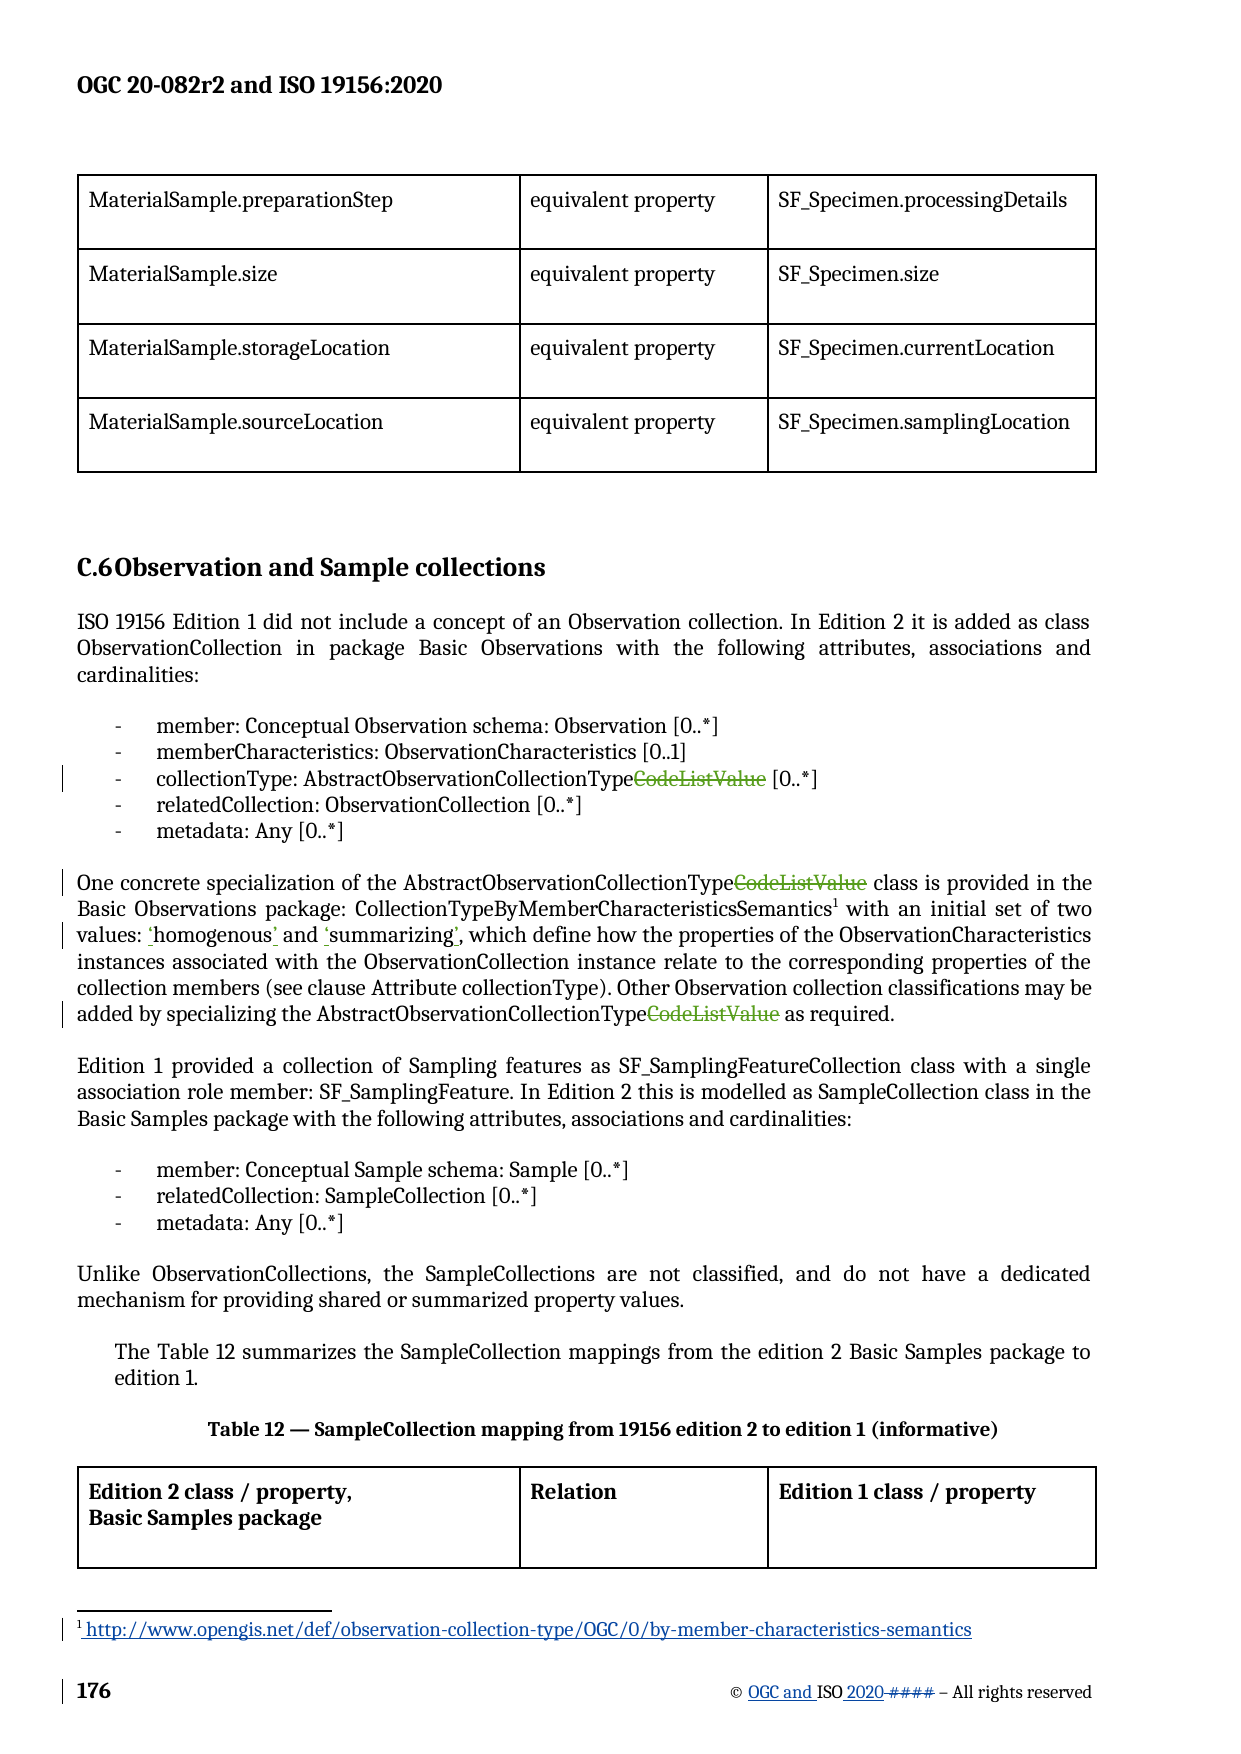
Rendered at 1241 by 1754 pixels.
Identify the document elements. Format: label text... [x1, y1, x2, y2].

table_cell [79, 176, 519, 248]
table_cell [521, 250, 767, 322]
list member: Conceptual Sample schema: Sample [0..*] [114, 1157, 1092, 1183]
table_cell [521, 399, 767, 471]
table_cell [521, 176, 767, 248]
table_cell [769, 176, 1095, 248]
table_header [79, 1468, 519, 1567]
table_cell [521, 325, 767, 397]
text One concrete specialization of the AbstractObservationCollectionType class is provided in the Basic Observations package: CollectionTypeByMemberCharacteristicsSemantics with an initial set of two values: homogenous and summarizing, which define how the properties of the ObservationCharacteristics instances associated with the ObservationCollection instance relate to the corresponding properties of the collection members (see clause Attribute collectionType). Other Observation collection classifications may be added by specializing the AbstractObservationCollectionType as required. [77, 869, 1092, 1028]
text Unlike ObservationCollections, the SampleCollections are not classified, and do not have a dedicated mechanism for providing shared or summarized property values. [77, 1261, 1092, 1313]
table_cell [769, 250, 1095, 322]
list metadata: Any [0..*] [114, 818, 1092, 844]
list memberCharacteristics: ObservationCharacteristics [0..1] [114, 739, 1092, 765]
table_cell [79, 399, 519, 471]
list metadata: Any [0..*] [114, 1209, 1092, 1236]
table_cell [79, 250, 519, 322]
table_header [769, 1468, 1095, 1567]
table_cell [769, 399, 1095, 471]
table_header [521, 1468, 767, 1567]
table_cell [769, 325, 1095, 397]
text Table 12 — SampleCollection mapping from 19156 edition 2 to edition 1 (informative) [114, 1416, 1092, 1441]
text The Table 12 summarizes the SampleCollection mappings from the edition 2 Basic Samples package to edition 1. [114, 1338, 1092, 1391]
text Edition 1 provided a collection of Sampling features as SF_SamplingFeatureCollection class with a single association role member: SF_SamplingFeature. In Edition 2 this is modelled as SampleCollection class in the Basic Samples package with the following attributes, associations and cardinalities: [77, 1053, 1092, 1132]
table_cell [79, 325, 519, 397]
list collectionType: AbstractObservationCollectionType [0..*] [114, 765, 1092, 792]
text Observation and Sample collections [77, 552, 1092, 584]
text ISO 19156 Edition 1 did not include a concept of an Observation collection. In Edition 2 it is added as class ObservationCollection in package Basic Observations with the following attributes, associations and cardinalities: [77, 609, 1092, 688]
list relatedCollection: ObservationCollection [0..*] [114, 792, 1092, 818]
list member: Conceptual Observation schema: Observation [0..*] [114, 713, 1092, 739]
list relatedCollection: SampleCollection [0..*] [114, 1183, 1092, 1209]
